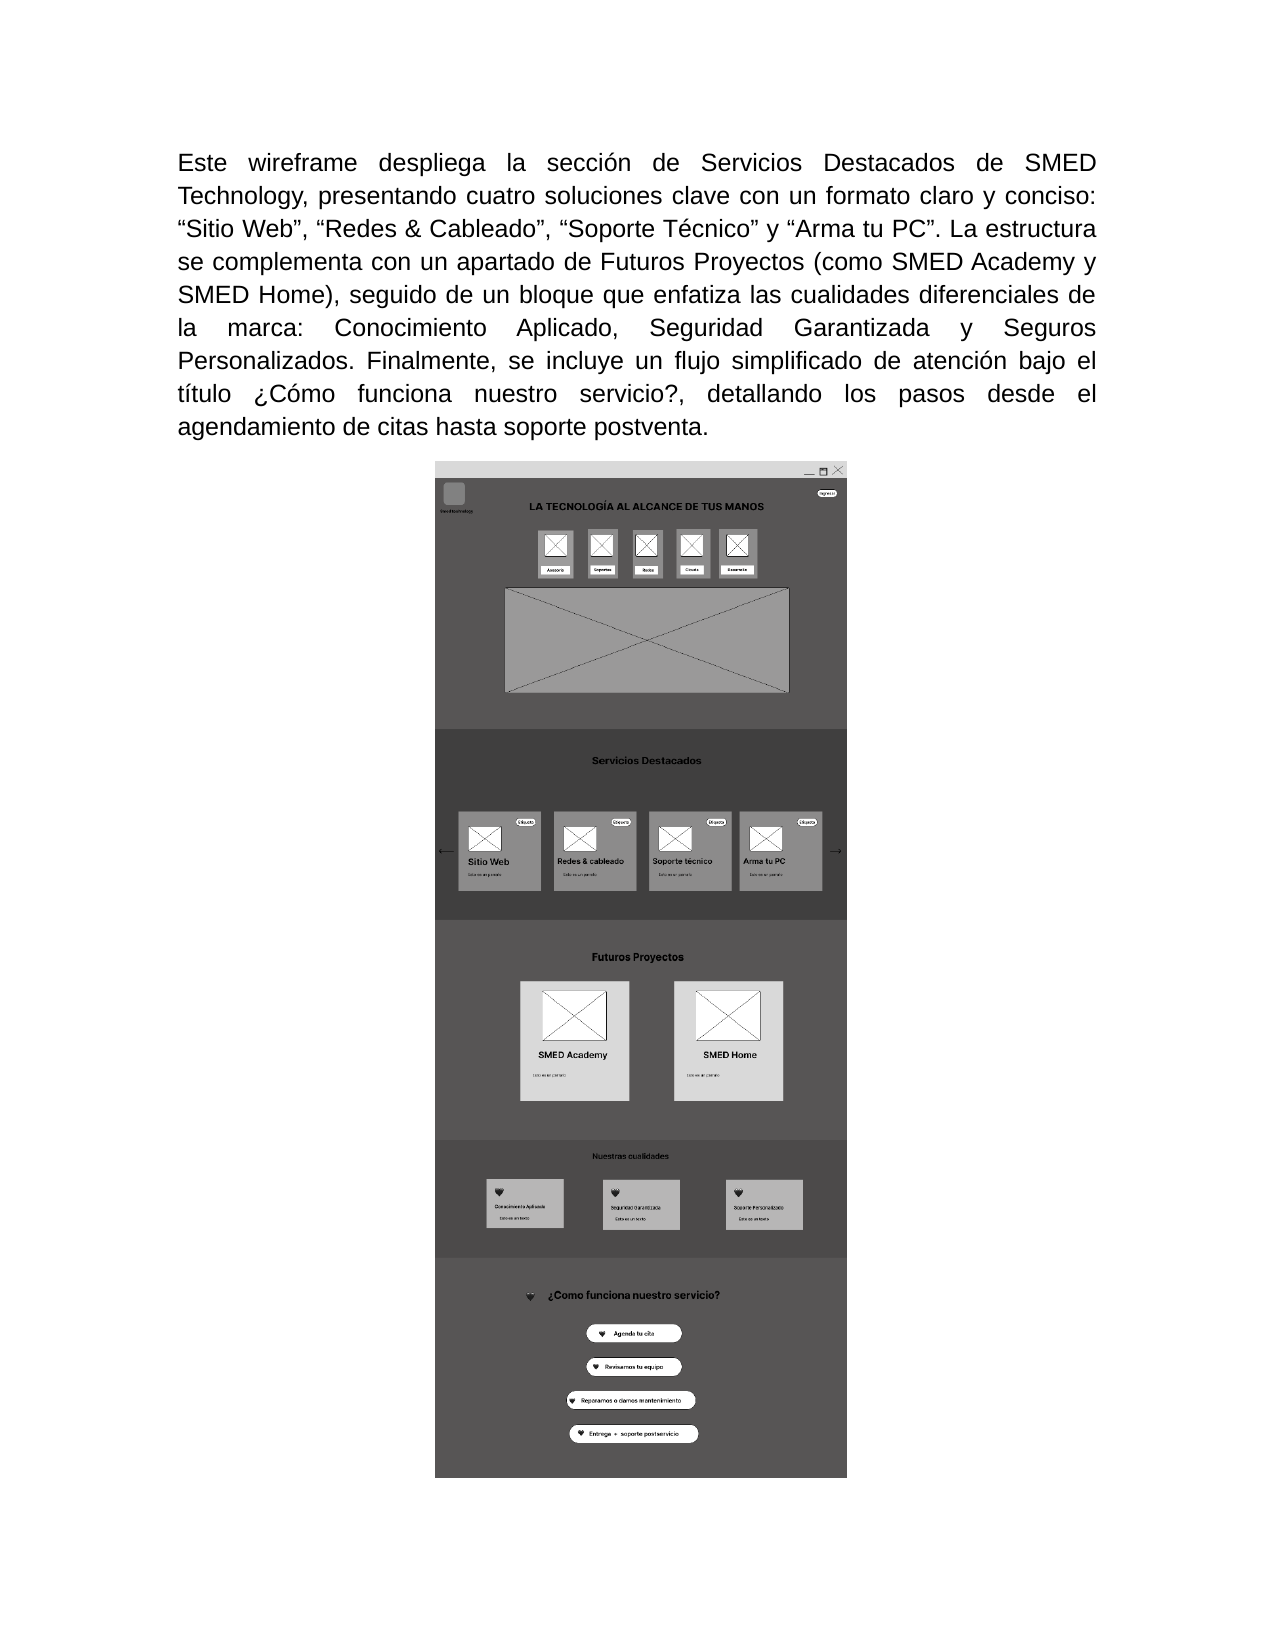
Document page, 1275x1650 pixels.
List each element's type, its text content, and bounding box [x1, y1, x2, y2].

text Este wireframe despliega la sección de Servicios Destacados de SMED Technology, presentando cuatro soluciones clave con un formato claro y conciso: “Sitio Web”, “Redes & Cableado”, “Soporte Técnico” y “Arma tu PC”. La estructura se complementa con un apartado de Futuros Proyectos (como SMED Academy y SMED Home), seguido de un bloque que enfatiza las cualidades diferenciales de la marca: Conocimiento Aplicado, Seguridad Garantizada y Seguros Personalizados. Finalmente, se incluye un flujo simplificado de atención bajo el título ¿Cómo funciona nuestro servicio?, detallando los pasos desde el agendamiento de citas hasta soporte postventa. [177, 148, 1098, 441]
picture [435, 461, 847, 1478]
